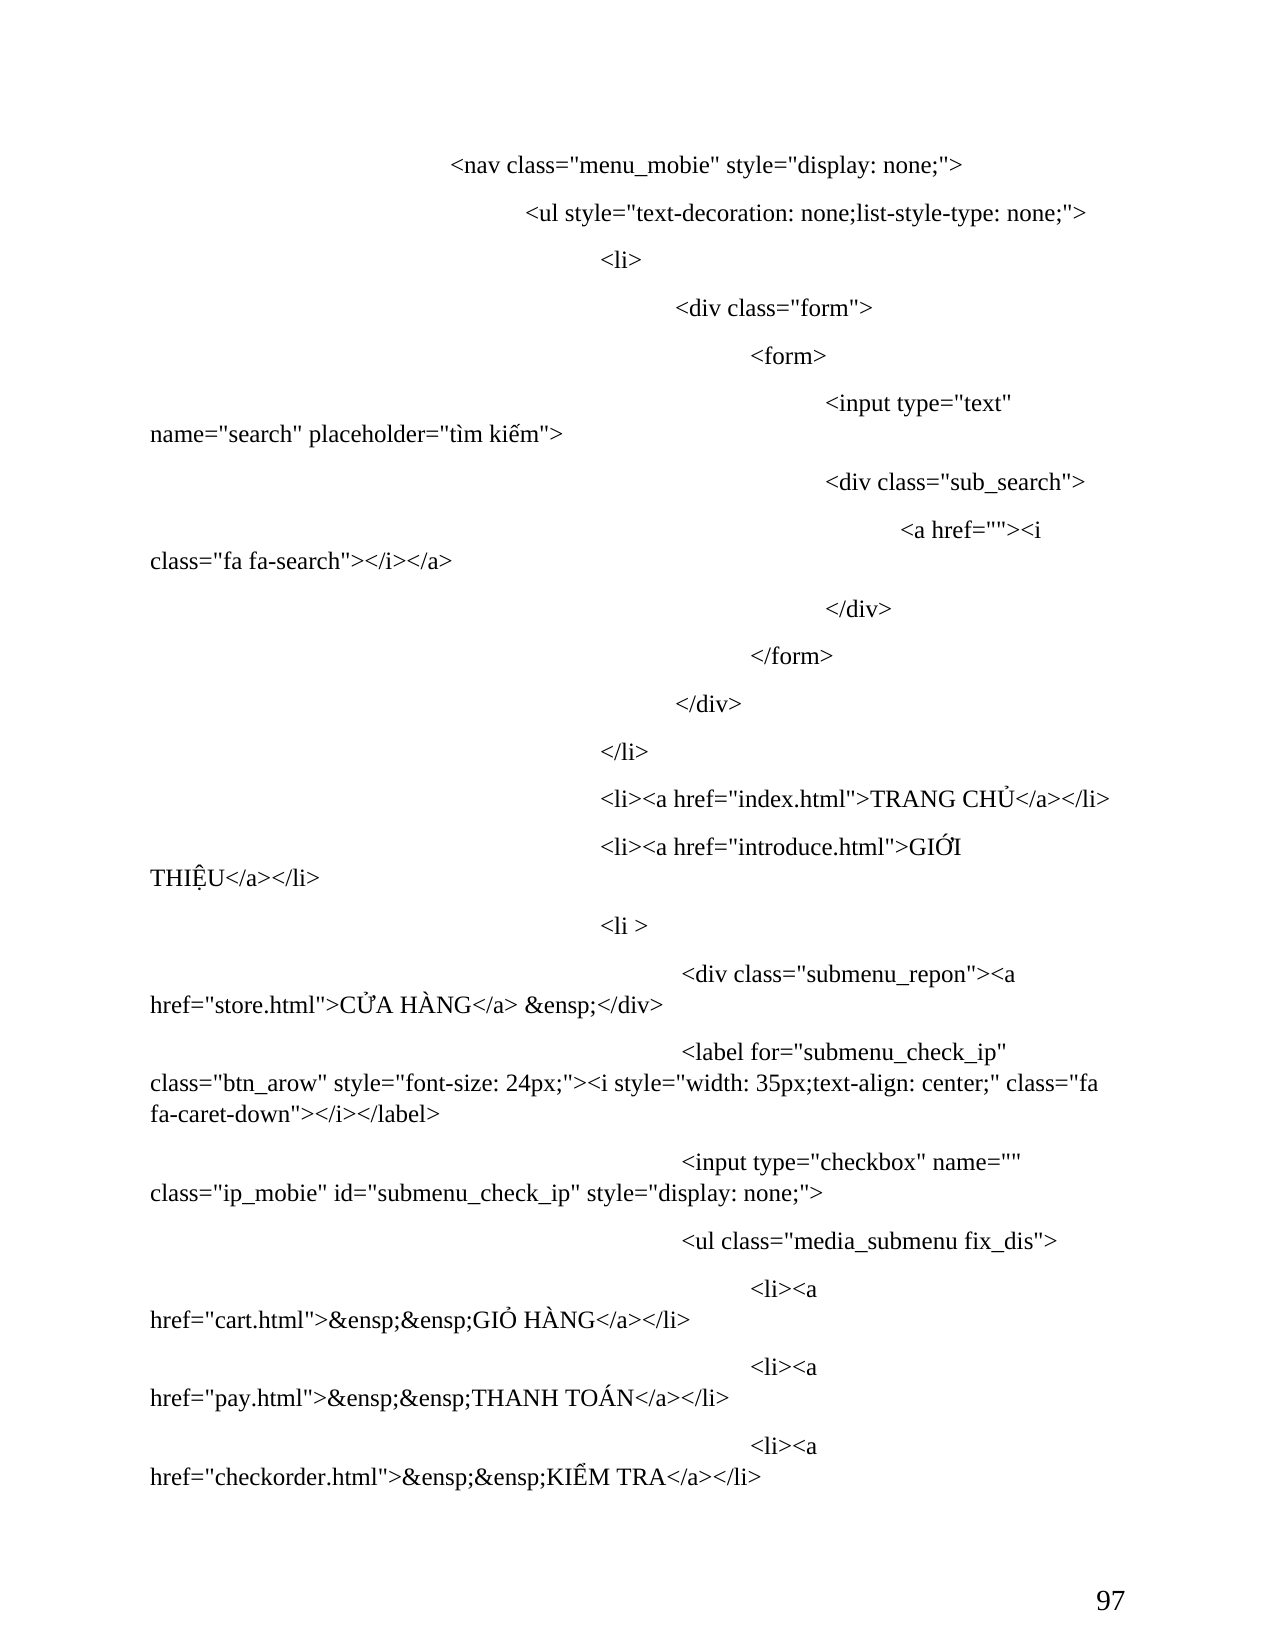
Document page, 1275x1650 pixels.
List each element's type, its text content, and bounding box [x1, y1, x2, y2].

text <form> [150, 341, 1125, 369]
text <nav class="menu_mobie" style="display: none;"> [150, 150, 1125, 179]
text <li><a href="index.html">TRANG CHỦ</a></li> [150, 784, 1125, 813]
text <input type="text" name="search" placeholder="tìm kiếm"> [150, 388, 1125, 448]
text </form> [150, 641, 1125, 670]
text <ul class="media_submenu fix_dis"> [150, 1226, 1125, 1255]
text <a href=""><i class="fa fa-search"></i></a> [150, 515, 1125, 575]
text <div class="sub_search"> [150, 467, 1125, 496]
text </div> [150, 594, 1125, 622]
text <ul style="text-decoration: none;list-style-type: none;"> [150, 198, 1125, 226]
text <li><a href="checkorder.html">&ensp;&ensp;KIỂM TRA</a></li> [150, 1431, 1125, 1491]
text <li> [150, 245, 1125, 274]
text <li > [150, 911, 1125, 940]
text <li><a href="pay.html">&ensp;&ensp;THANH TOÁN</a></li> [150, 1352, 1125, 1412]
text </div> [150, 689, 1125, 718]
text <div class="submenu_repon"><a href="store.html">CỬA HÀNG</a> &ensp;</div> [150, 959, 1125, 1018]
text <li><a href="introduce.html">GIỚI THIỆU</a></li> [150, 832, 1125, 892]
text <input type="checkbox" name="" class="ip_mobie" id="submenu_check_ip" style="display: none;"> [150, 1147, 1125, 1207]
text <li><a href="cart.html">&ensp;&ensp;GIỎ HÀNG</a></li> [150, 1274, 1125, 1333]
text <div class="form"> [150, 293, 1125, 322]
text </li> [150, 737, 1125, 766]
text <label for="submenu_check_ip" class="btn_arow" style="font-size: 24px;"><i style="width: 35px;text-align: center;" class="fa fa-caret-down"></i></label> [150, 1037, 1125, 1128]
